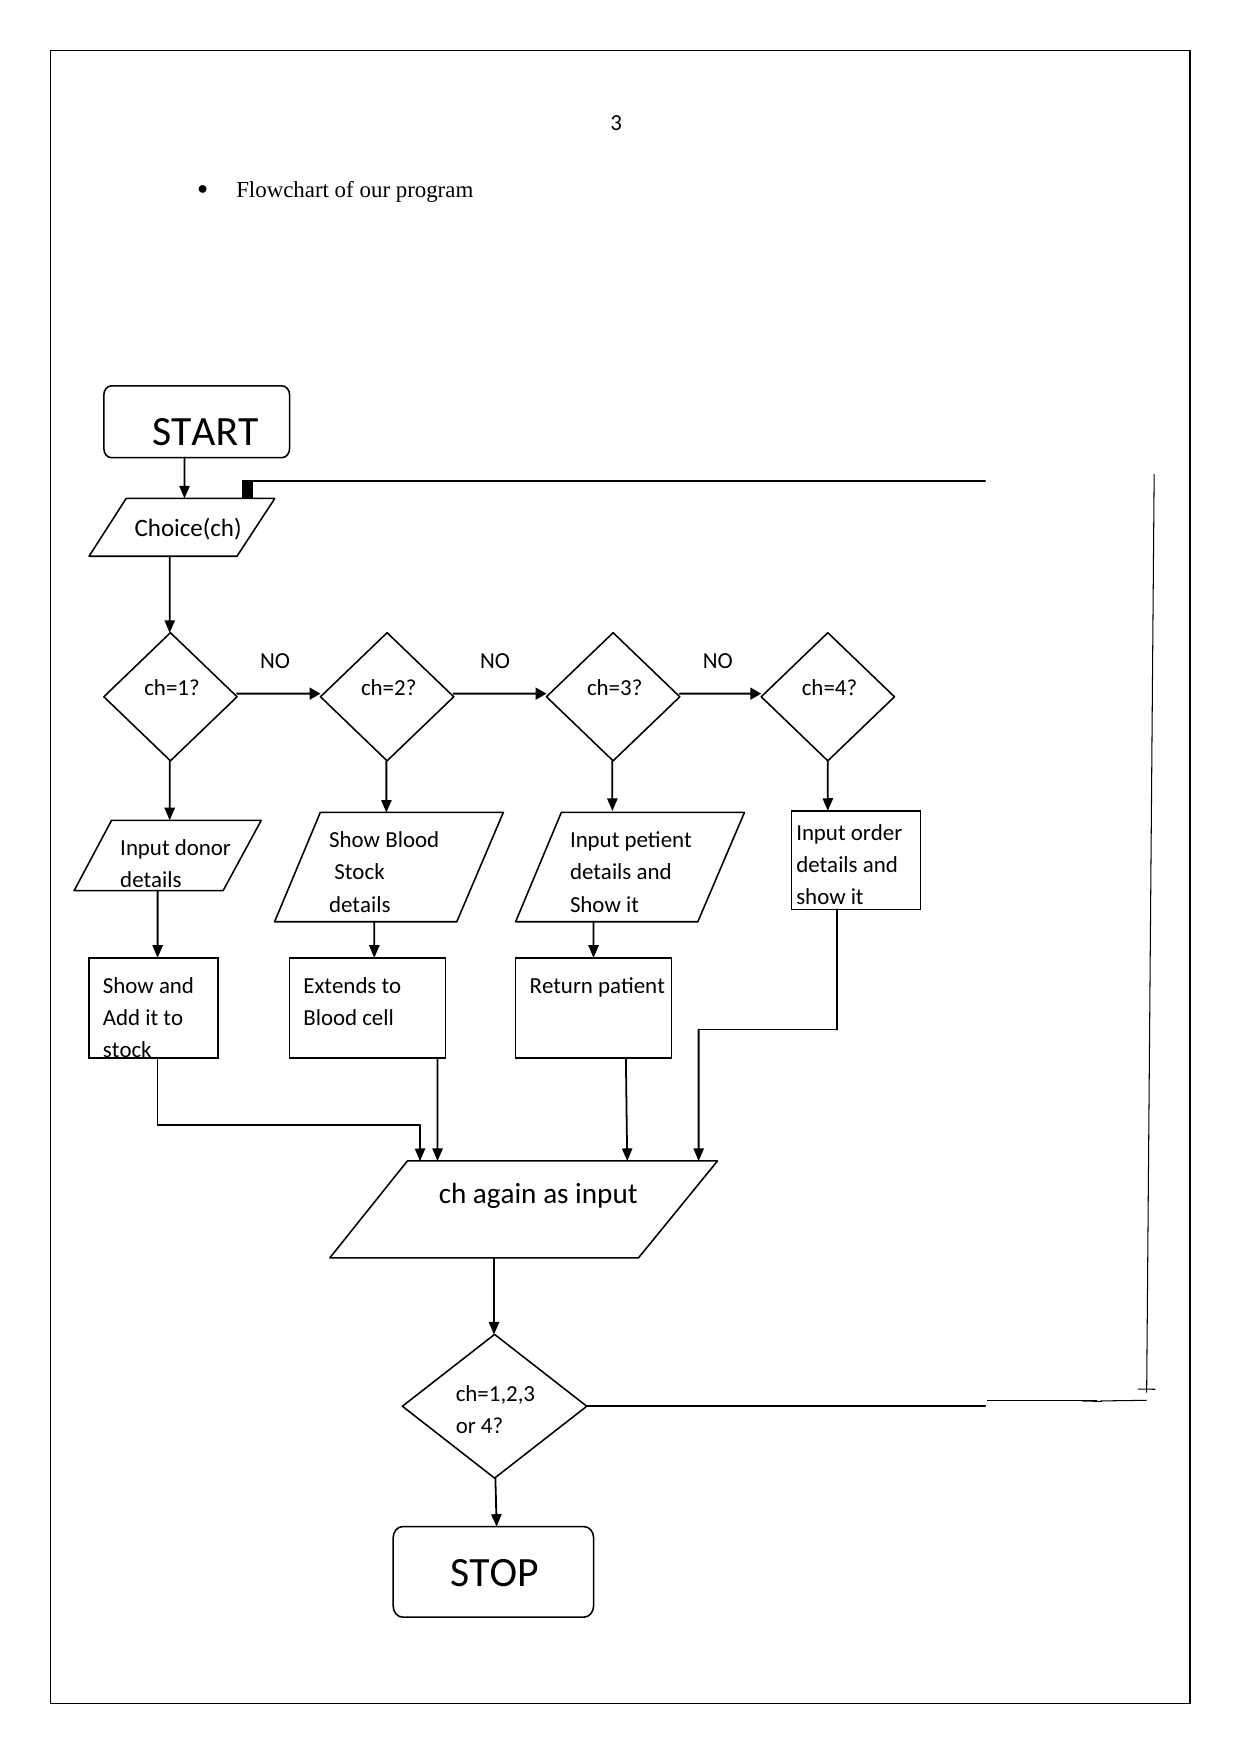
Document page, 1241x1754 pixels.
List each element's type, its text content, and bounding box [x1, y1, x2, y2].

list Flowchart of our program [198, 177, 1083, 203]
